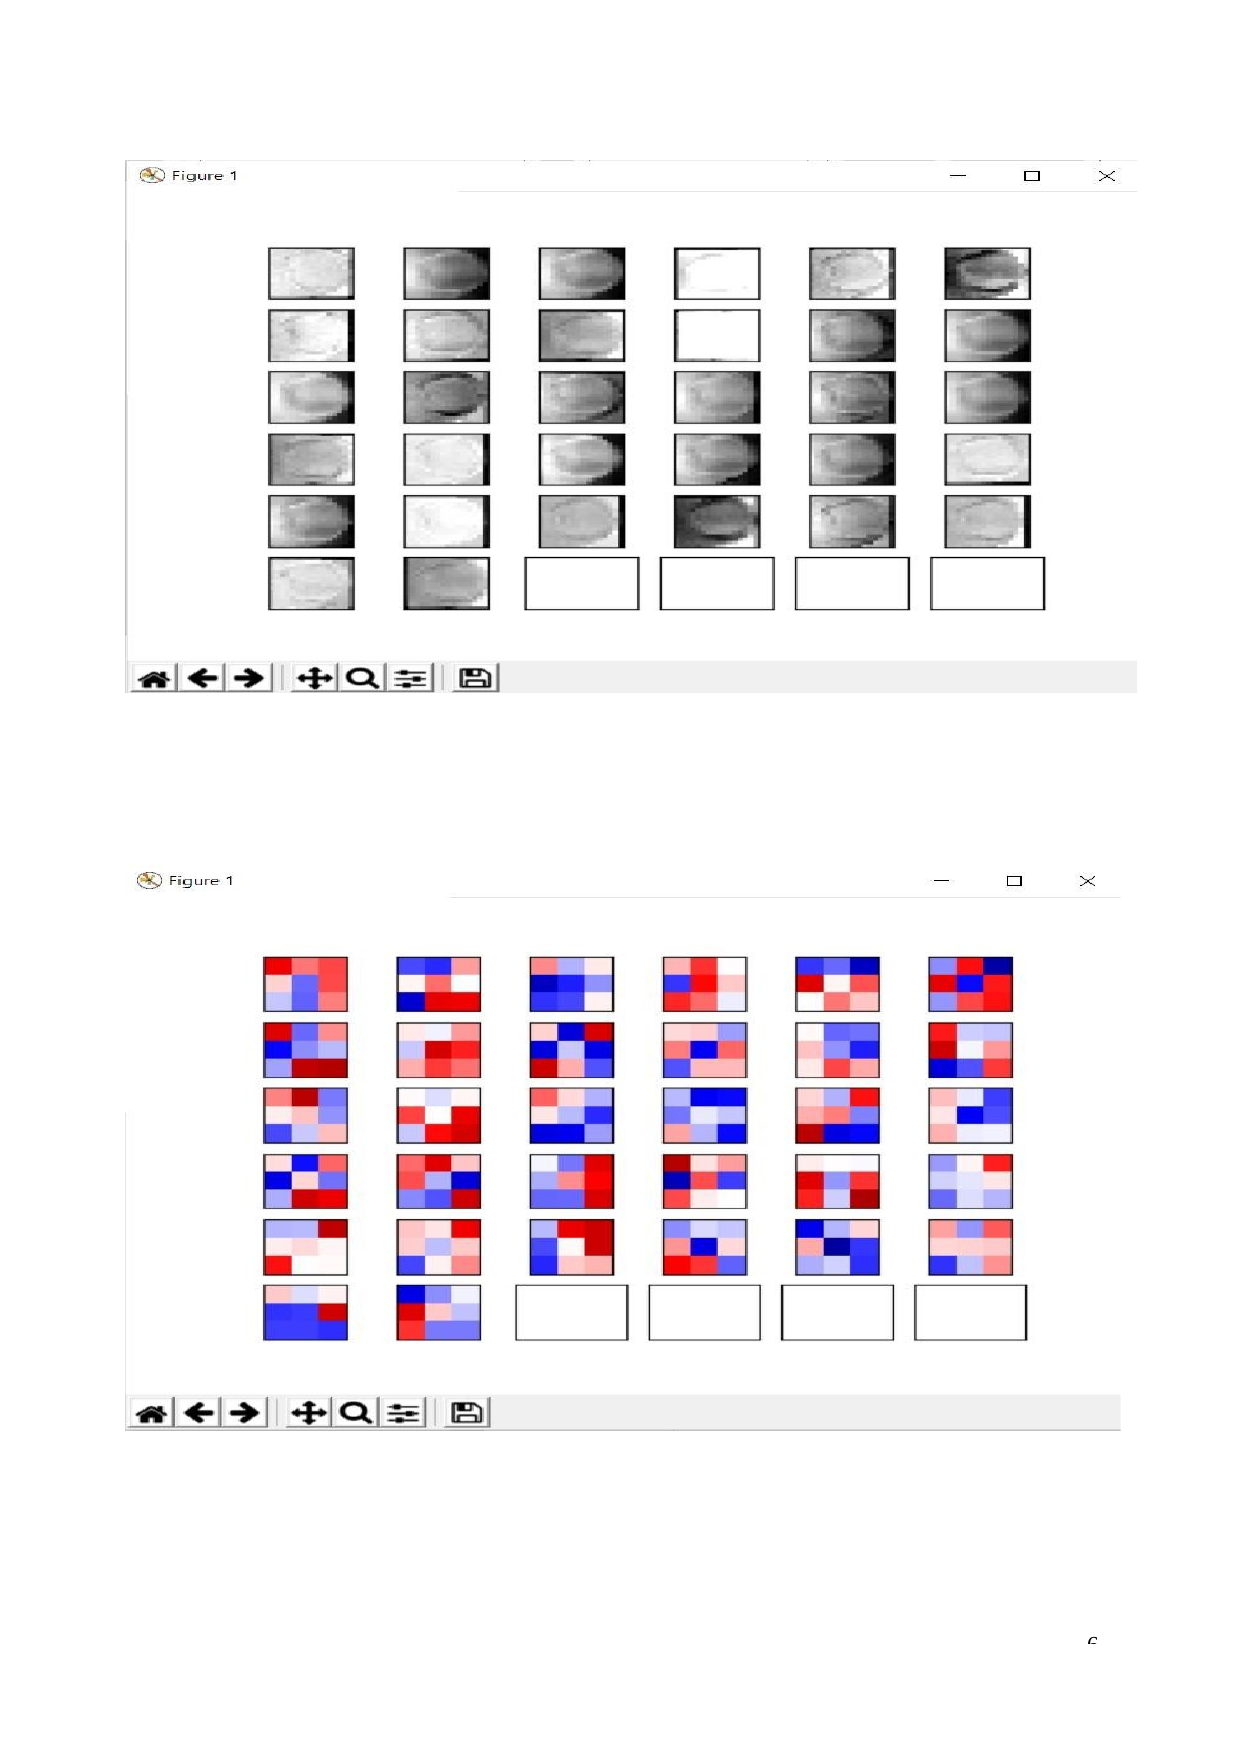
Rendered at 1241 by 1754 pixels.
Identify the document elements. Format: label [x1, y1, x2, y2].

picture [125, 160, 1138, 693]
picture [125, 865, 1121, 1431]
